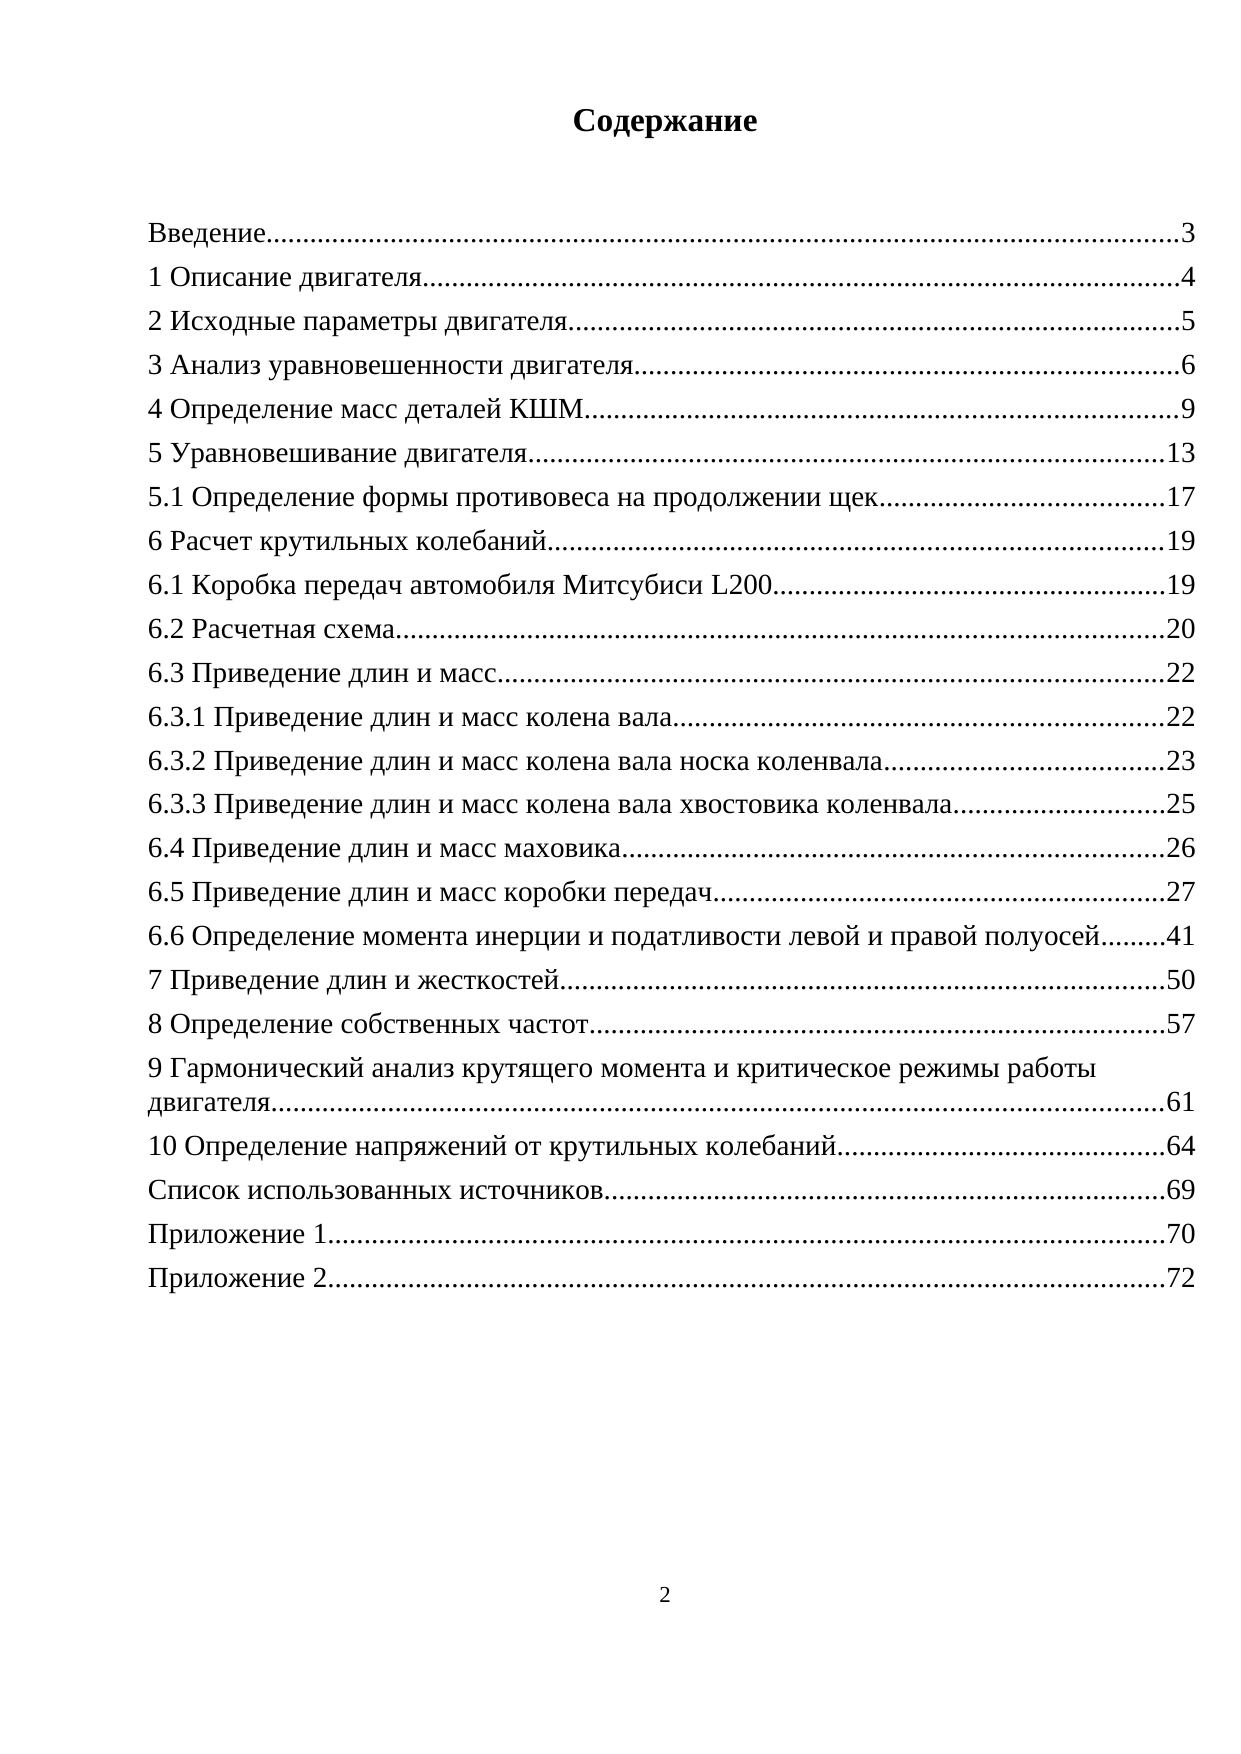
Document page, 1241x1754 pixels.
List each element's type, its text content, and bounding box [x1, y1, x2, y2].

text Содержание [133, 100, 1196, 138]
